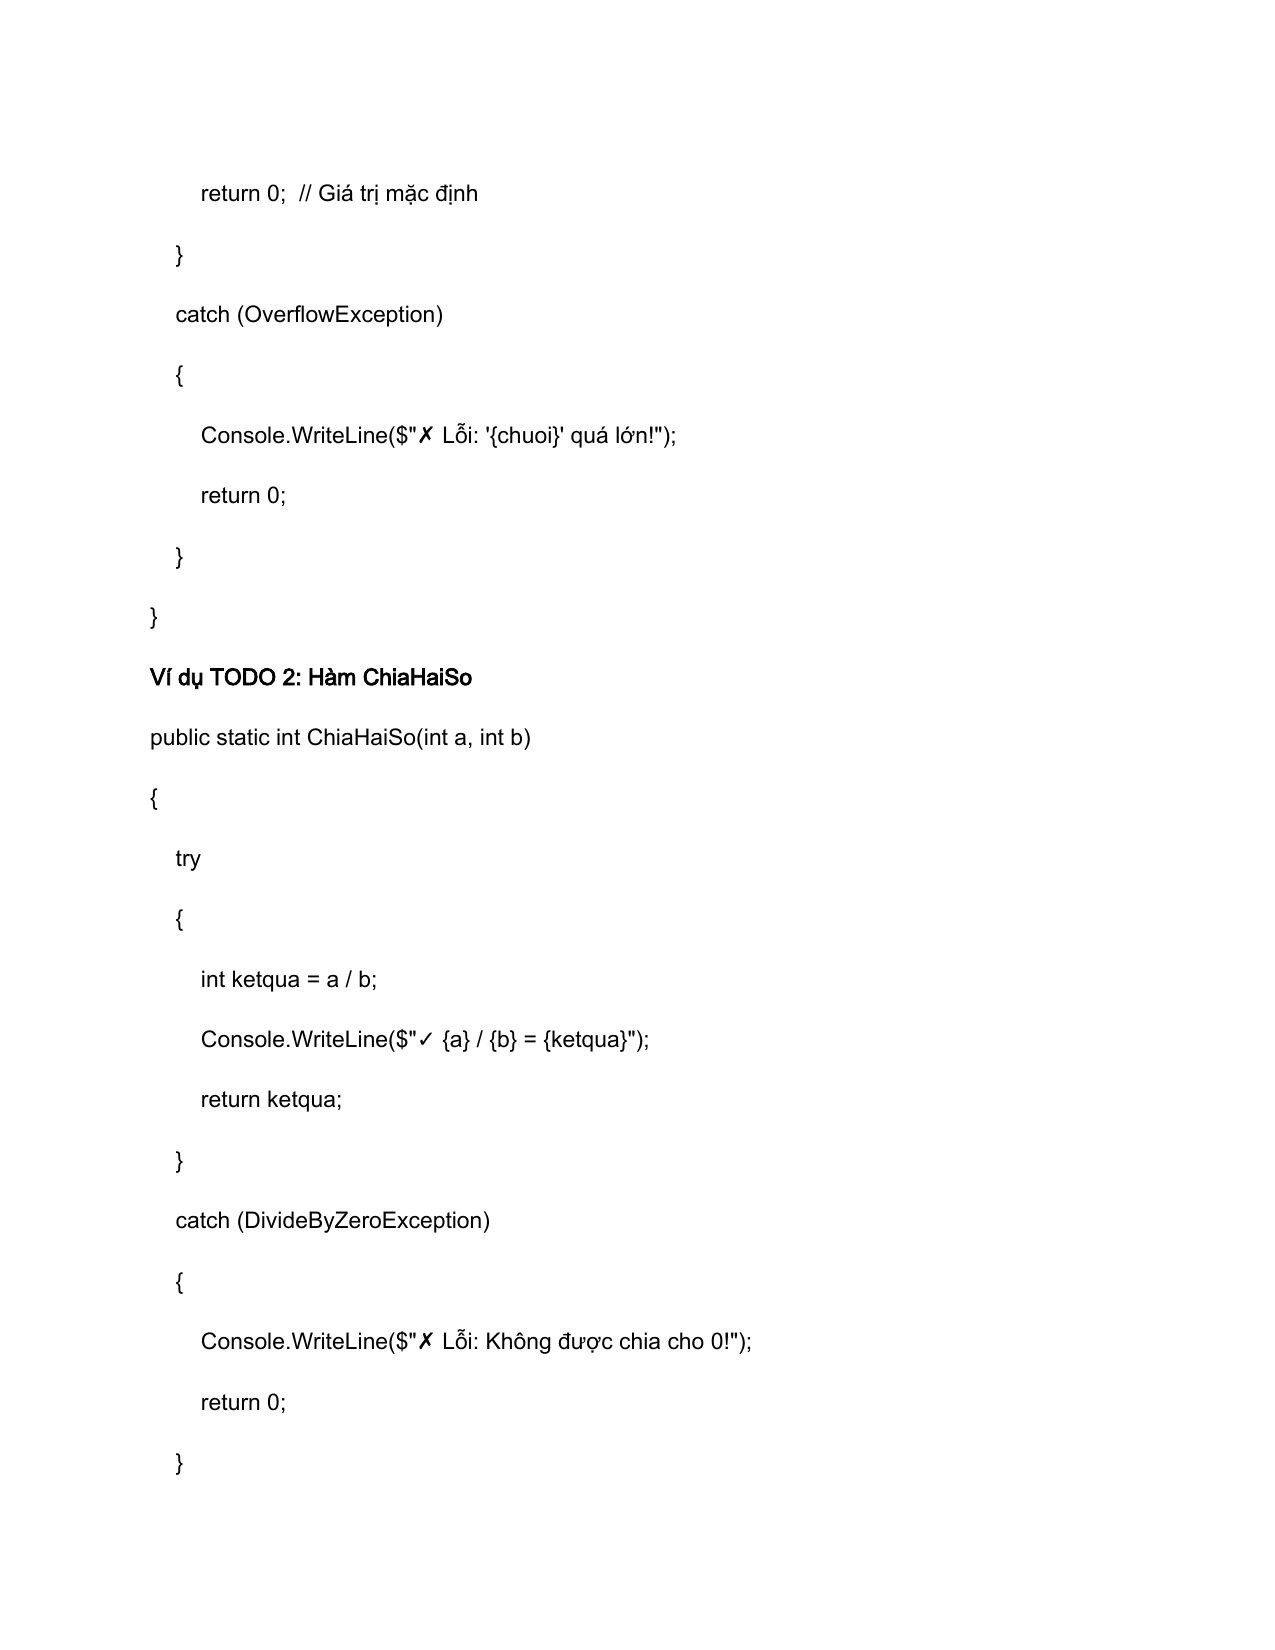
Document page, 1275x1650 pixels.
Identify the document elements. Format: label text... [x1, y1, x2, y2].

text { [150, 1268, 1125, 1294]
text Console.WriteLine($"✗ Lỗi: Không được chia cho 0!"); [150, 1328, 1125, 1354]
text return 0; // Giá trị mặc định [150, 180, 1125, 207]
text catch (DivideByZeroException) [150, 1207, 1125, 1234]
text return 0; [150, 1388, 1125, 1415]
text { [150, 361, 1125, 388]
text Console.WriteLine($"✓ {a} / {b} = {ketqua}"); [150, 1026, 1125, 1052]
text catch (OverflowException) [150, 301, 1125, 327]
text try [150, 845, 1125, 871]
text } [150, 241, 1125, 267]
text public static int ChiaHaiSo(int a, int b) [150, 724, 1125, 750]
text } [150, 543, 1125, 569]
text } [150, 1147, 1125, 1173]
text return 0; [150, 482, 1125, 509]
text } [150, 603, 1125, 629]
text { [150, 905, 1125, 932]
text int ketqua = a / b; [150, 966, 1125, 992]
text return ketqua; [150, 1086, 1125, 1113]
text { [150, 784, 1125, 811]
text Ví dụ TODO 2: Hàm ChiaHaiSo [150, 663, 1125, 690]
text } [150, 1449, 1125, 1475]
text Console.WriteLine($"✗ Lỗi: '{chuoi}' quá lớn!"); [150, 422, 1125, 448]
